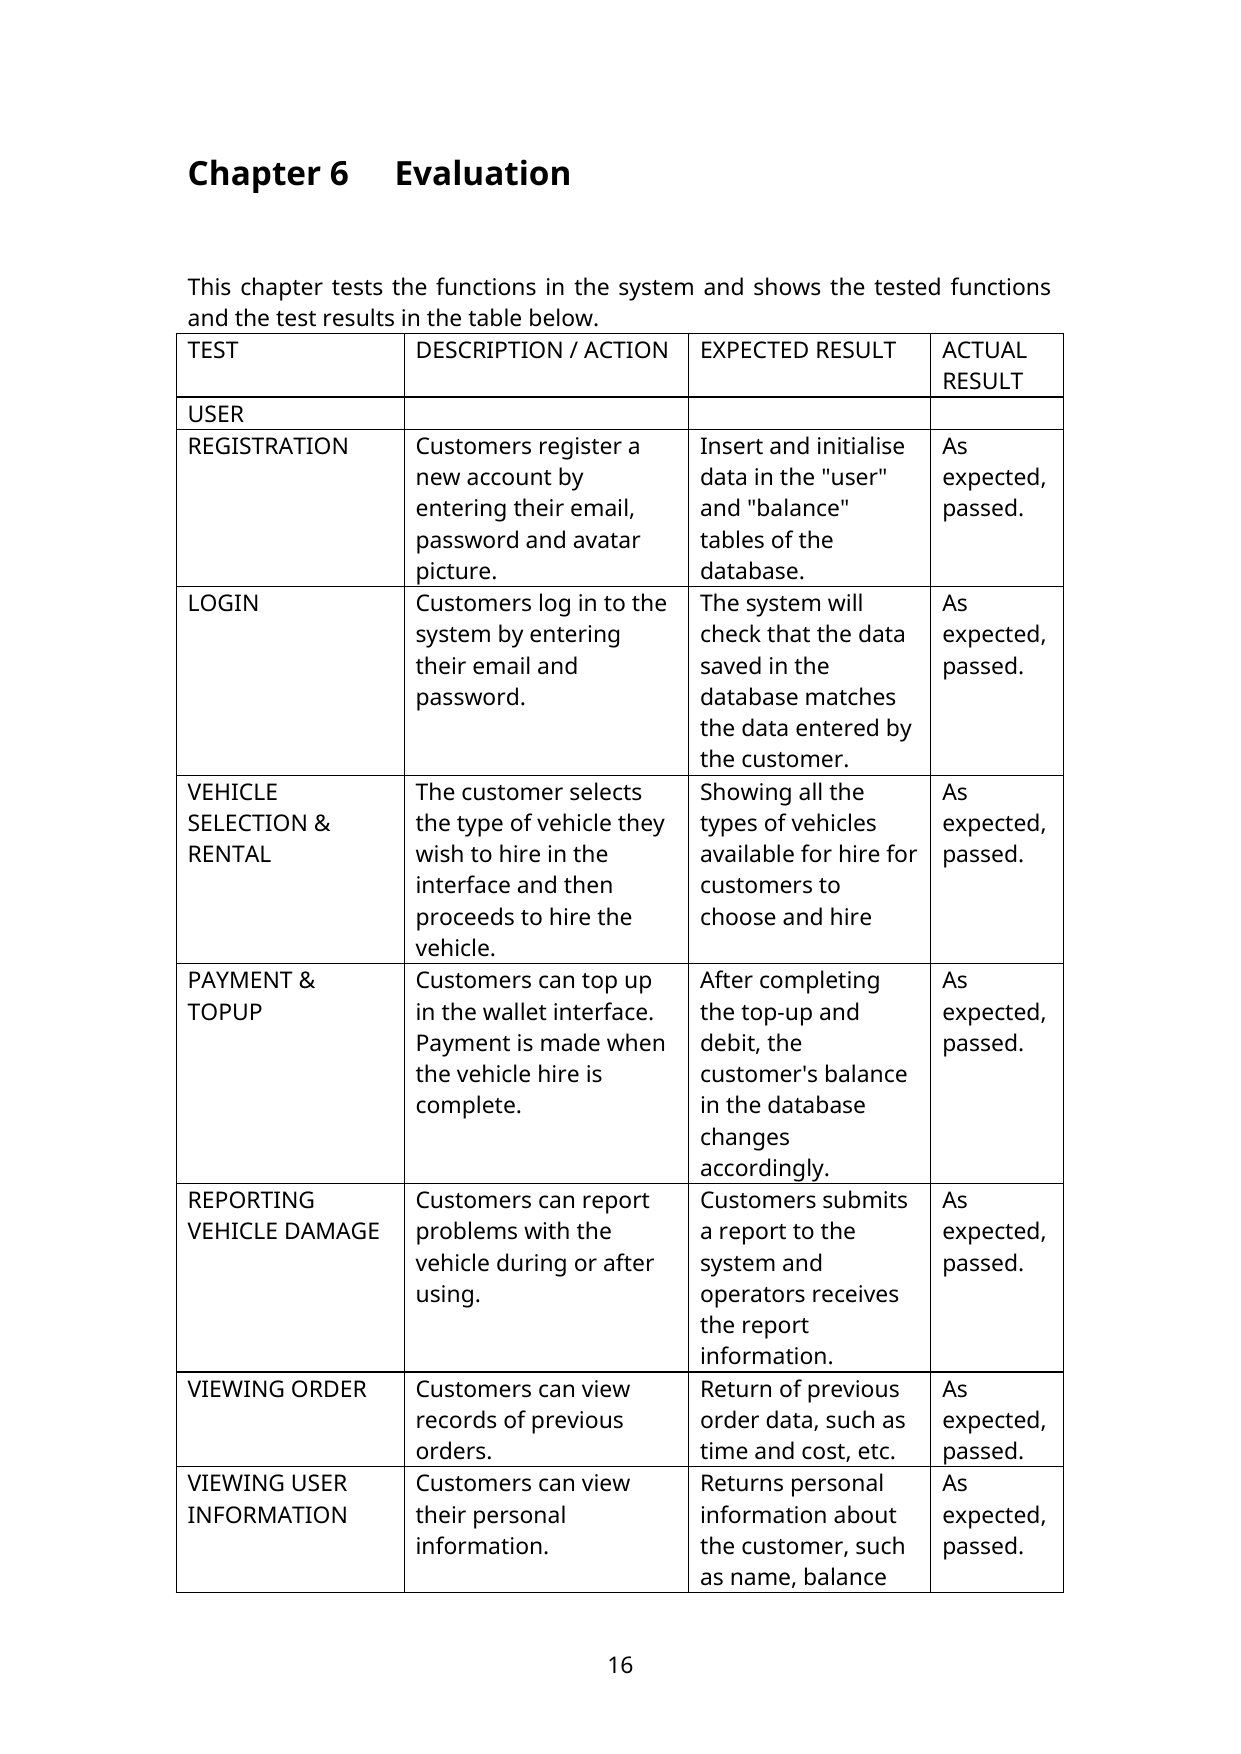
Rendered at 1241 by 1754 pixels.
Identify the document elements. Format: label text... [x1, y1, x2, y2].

table_cell As expected, passed. [931, 964, 1063, 1183]
table_cell As expected, passed. [931, 587, 1063, 774]
table_cell Return of previous order data, such as time and cost, etc. [689, 1373, 930, 1466]
table_cell As expected, passed. [931, 1373, 1063, 1466]
table_cell USER [177, 398, 404, 429]
table_cell As expected, passed. [931, 430, 1063, 586]
table_cell The system will check that the data saved in the database matches the data entered by the customer. [689, 587, 930, 774]
text This chapter tests the functions in the system and shows the tested functions and the test results in the table below. [187, 270, 1053, 333]
table_cell Customers can top up in the wallet interface. Payment is made when the vehicle hire is complete. [405, 964, 688, 1183]
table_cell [689, 1467, 930, 1592]
table_cell Customers can view records of previous orders. [405, 1373, 688, 1466]
table_cell Showing all the types of vehicles available for hire for customers to choose and hire [689, 776, 930, 963]
table_cell The customer selects the type of vehicle they wish to hire in the interface and then proceeds to hire the vehicle. [405, 776, 688, 963]
table_cell Insert and initialise data in the "user" and "balance" tables of the database. [689, 430, 930, 586]
table_header DESCRIPTION / ACTION [405, 334, 688, 396]
table_cell Customers register a new account by entering their email, password and avatar picture. [405, 430, 688, 586]
table_cell REPORTING VEHICLE DAMAGE [177, 1184, 404, 1371]
table_cell Customers log in to the system by entering their email and password. [405, 587, 688, 774]
table_cell Customers can report problems with the vehicle during or after using. [405, 1184, 688, 1371]
table_cell LOGIN [177, 587, 404, 774]
table_cell PAYMENT & TOPUP [177, 964, 404, 1183]
table_cell VEHICLE SELECTION & RENTAL [177, 776, 404, 963]
table_cell Customers submits a report to the system and operators receives the report information. [689, 1184, 930, 1371]
table_cell [405, 398, 688, 429]
table_header TEST [177, 334, 404, 396]
table_cell VIEWING ORDER [177, 1373, 404, 1466]
table_cell After completing the top-up and debit, the customer's balance in the database changes accordingly. [689, 964, 930, 1183]
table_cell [931, 1467, 1063, 1592]
subtitle Evaluation [187, 150, 1053, 195]
table_cell [931, 398, 1063, 429]
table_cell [405, 1467, 688, 1592]
table_cell REGISTRATION [177, 430, 404, 586]
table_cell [177, 1467, 404, 1592]
table_header ACTUAL RESULT [931, 334, 1063, 396]
table_header EXPECTED RESULT [689, 334, 930, 396]
table_cell As expected, passed. [931, 1184, 1063, 1371]
table_cell As expected, passed. [931, 776, 1063, 963]
table_cell [689, 398, 930, 429]
